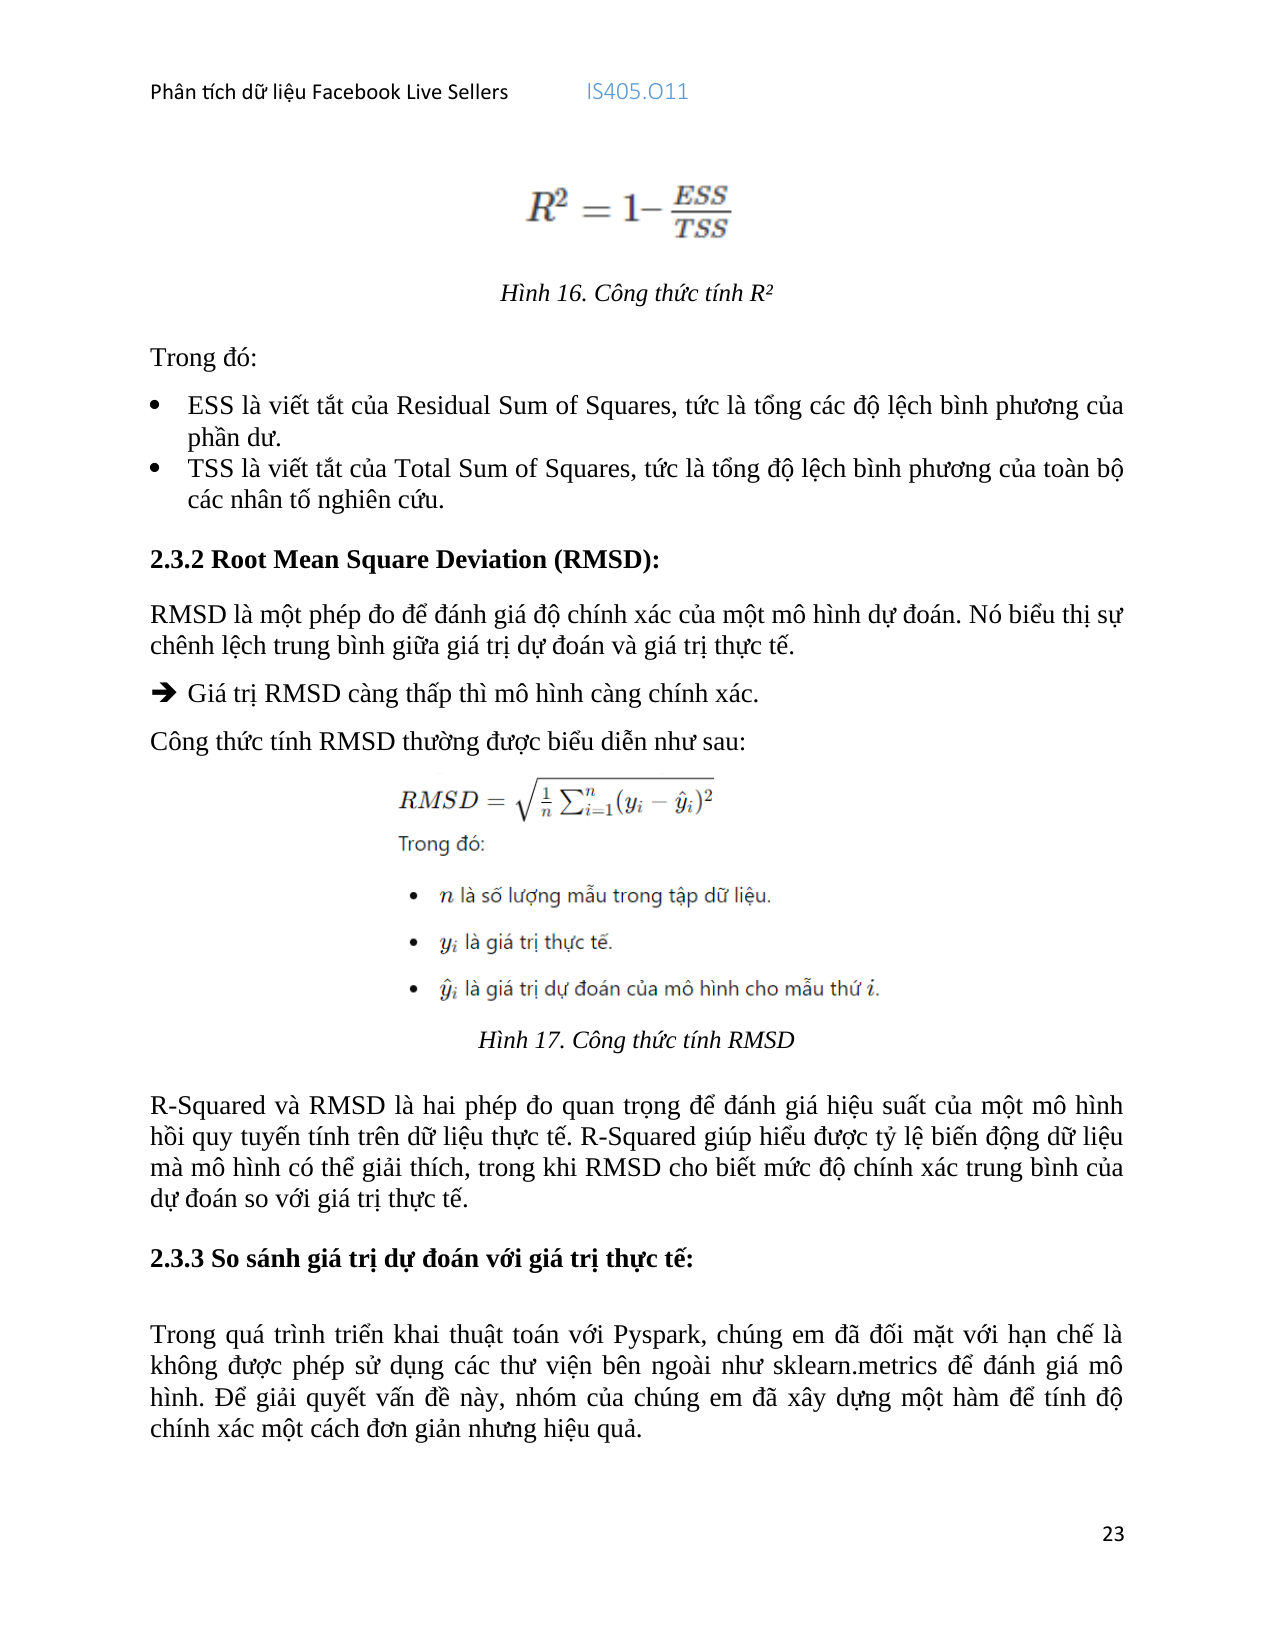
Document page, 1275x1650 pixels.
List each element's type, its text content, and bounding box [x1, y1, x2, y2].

picture [382, 773, 893, 1009]
subtitle 2.3.3 So sánh giá trị dự đoán với giá trị thực tế: [150, 1242, 1125, 1274]
list TSS là viết tắt của Total Sum of Squares, tức là tổng độ lệch bình phương của toàn bộ các nhân tố nghiên cứu. [150, 452, 1125, 514]
text Trong đó: [150, 342, 1125, 373]
text R-Squared và RMSD là hai phép đo quan trọng để đánh giá hiệu suất của một mô hình hồi quy tuyến tính trên dữ liệu thực tế. R-Squared giúp hiểu được tỷ lệ biến động dữ liệu mà mô hình có thể giải thích, trong khi RMSD cho biết mức độ chính xác trung bình của dự đoán so với giá trị thực tế. [150, 1089, 1125, 1213]
list Giá trị RMSD càng thấp thì mô hình càng chính xác. [150, 677, 1125, 708]
subtitle 2.3.2 Root Mean Square Deviation (RMSD): [150, 543, 1125, 574]
text Công thức tính RMSD thường được biểu diễn như sau: [150, 725, 1125, 756]
text Trong quá trình triển khai thuật toán với Pyspark, chúng em đã đối mặt với hạn chế là không được phép sử dụng các thư viện bên ngoài như sklearn.metrics để đánh giá mô hình. Để giải quyết vấn đề này, nhóm của chúng em đã xây dựng một hàm để tính độ chính xác một cách đơn giản nhưng hiệu quả. [150, 1318, 1125, 1443]
text RMSD là một phép đo để đánh giá độ chính xác của một mô hình dự đoán. Nó biểu thị sự chênh lệch trung bình giữa giá trị dự đoán và giá trị thực tế. [150, 598, 1125, 661]
list ESS là viết tắt của Residual Sum of Squares, tức là tổng các độ lệch bình phương của phần dư. [150, 389, 1125, 452]
picture [487, 150, 788, 261]
